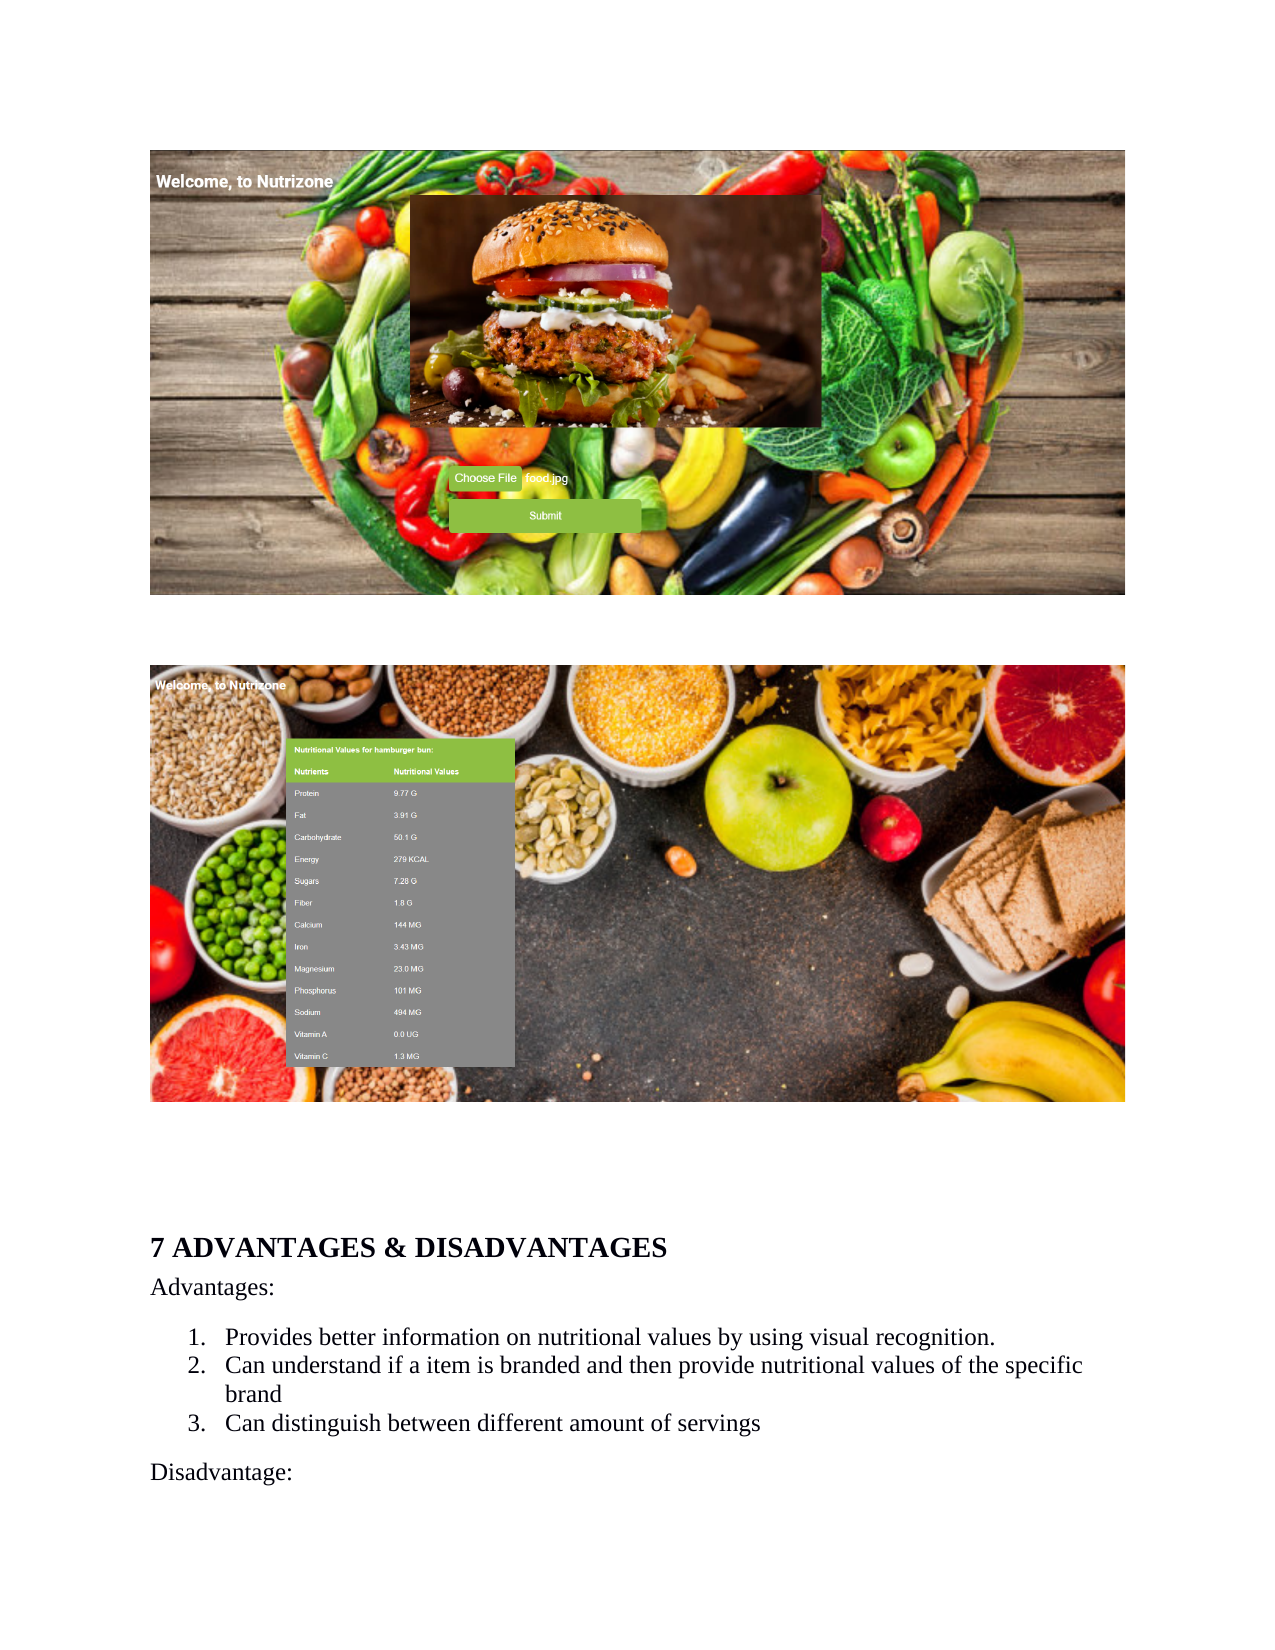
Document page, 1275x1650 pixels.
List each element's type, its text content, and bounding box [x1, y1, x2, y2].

text Disadvantage: [150, 1457, 1125, 1486]
picture [150, 150, 1125, 595]
picture [150, 665, 1125, 1102]
list Can distinguish between different amount of servings [187, 1408, 1125, 1437]
subtitle 7 ADVANTAGES & DISADVANTAGES [150, 1230, 1125, 1264]
list Provides better information on nutritional values by using visual recognition. [187, 1322, 1125, 1350]
text Advantages: [150, 1272, 1125, 1301]
list Can understand if a item is branded and then provide nutritional values of the specific brand [187, 1350, 1125, 1408]
